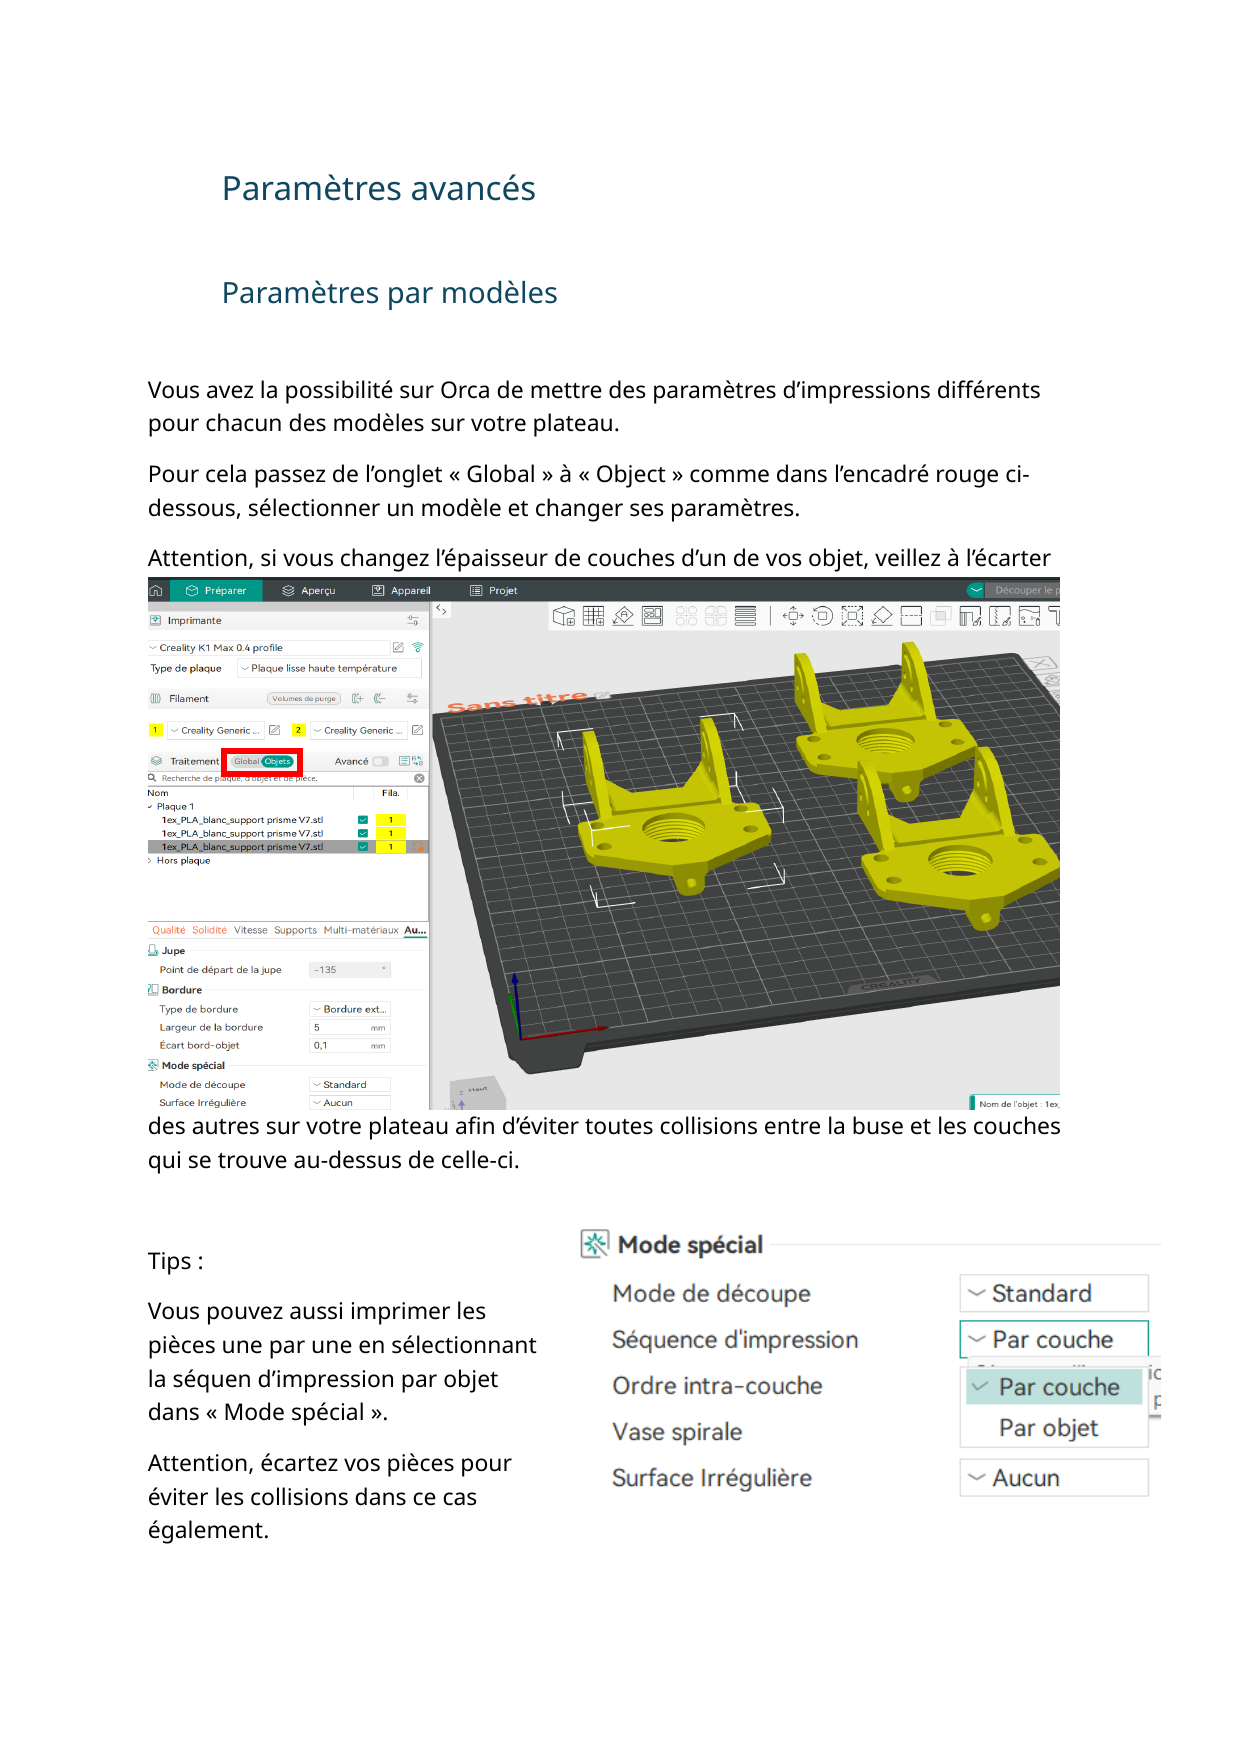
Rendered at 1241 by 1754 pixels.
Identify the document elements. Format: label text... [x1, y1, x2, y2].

text Vous avez la possibilité sur Orca de mettre des paramètres d’impressions différents pour chacun des modèles sur votre plateau. [148, 373, 1093, 438]
picture [573, 1219, 1161, 1506]
subtitle Paramètres avancés [148, 164, 1093, 210]
text Tips : [148, 1244, 573, 1276]
subtitle Paramètres par modèles [148, 272, 1093, 312]
text Vous pouvez aussi imprimer les pièces une par une en sélectionnant la séquen d’impression par objet dans « Mode spécial ». [148, 1295, 573, 1427]
picture [148, 577, 1060, 1110]
text Pour cela passez de l’onglet « Global » à « Object » comme dans l’encadré rouge ci-dessous, sélectionner un modèle et changer ses paramètres. [148, 458, 1093, 523]
text Attention, écartez vos pièces pour éviter les collisions dans ce cas également. [148, 1447, 1093, 1545]
